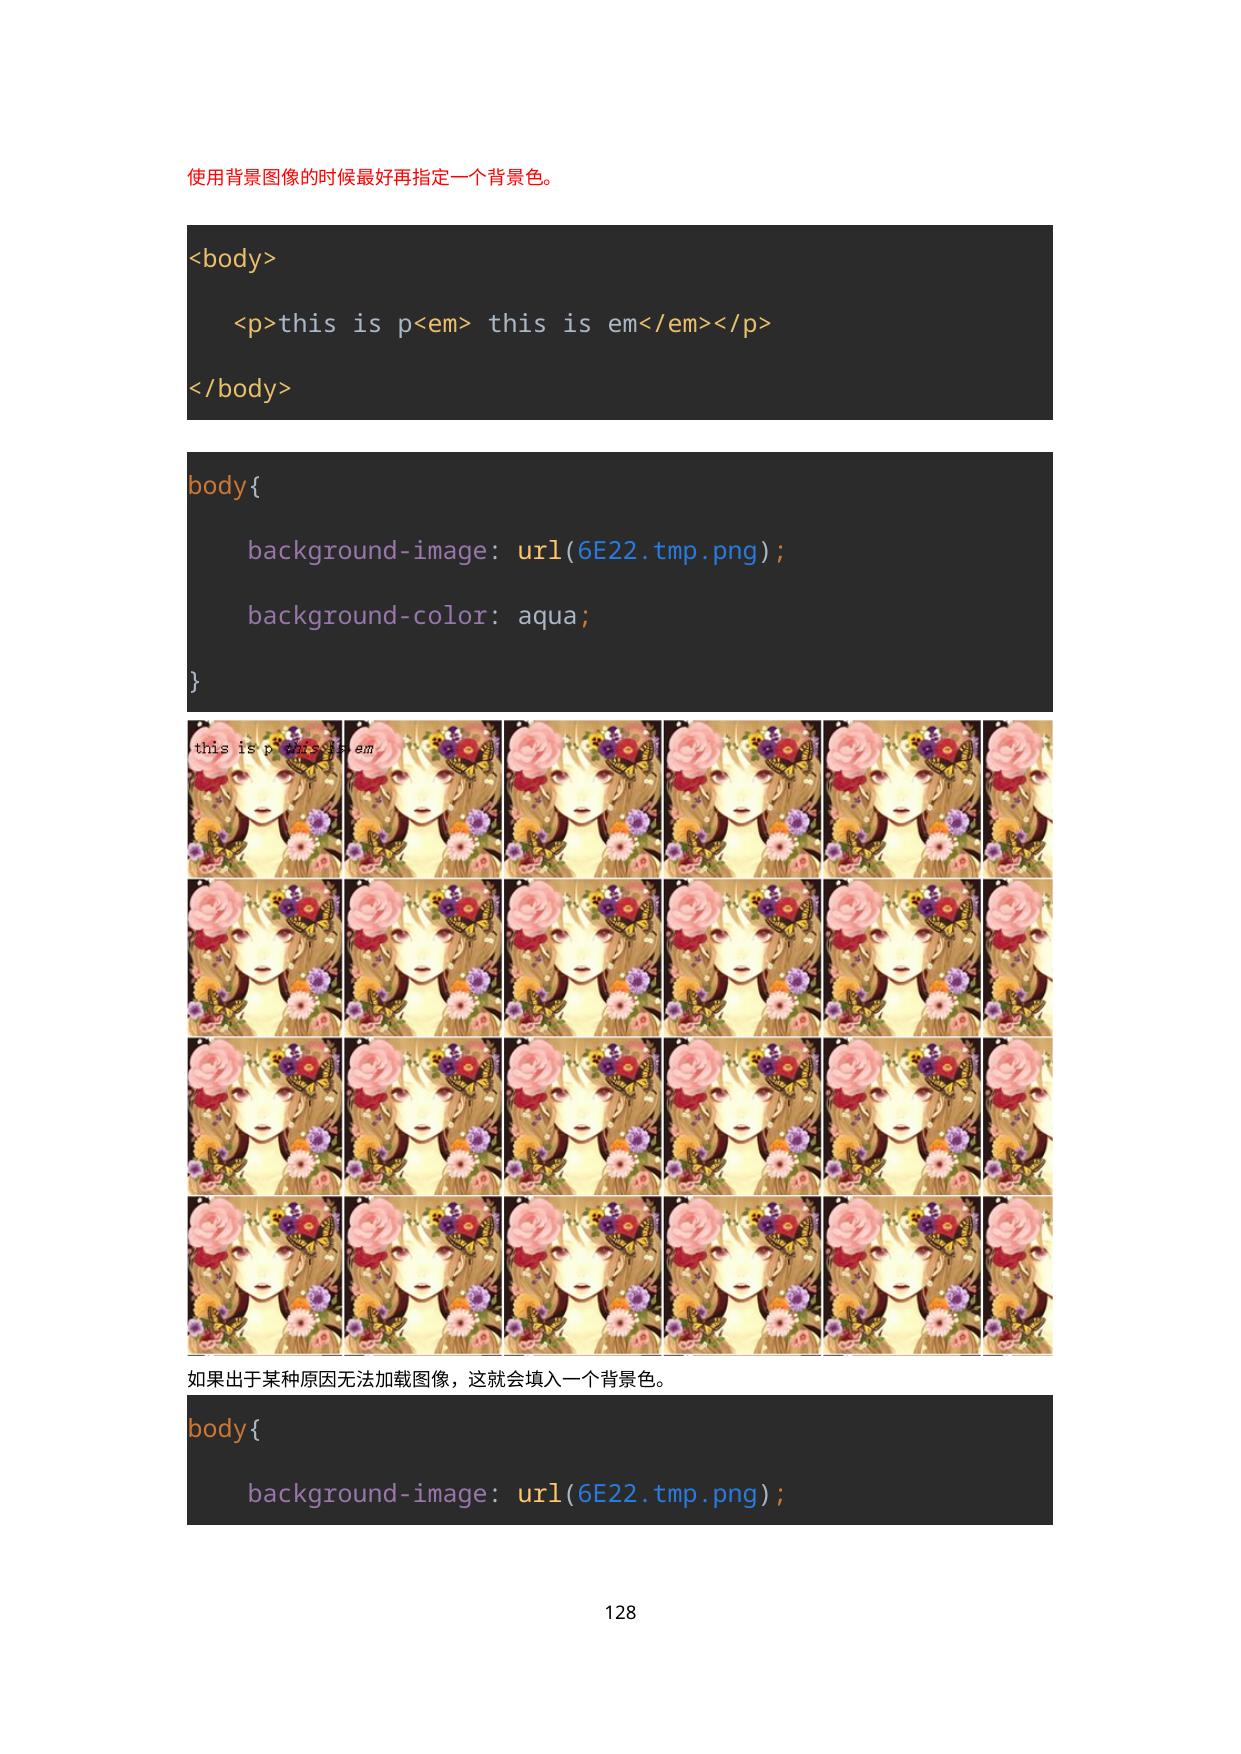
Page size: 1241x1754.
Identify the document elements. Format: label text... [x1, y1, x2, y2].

text <body> <p>this is p<em> this is em</em></p> </body> [187, 225, 1053, 420]
text 使用背景图像的时候最好再指定一个背景色。 [187, 160, 1053, 192]
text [187, 1395, 1053, 1525]
picture [187, 719, 1053, 1356]
text body{ background-image: url(6E22.tmp.png); background-color: aqua; } [187, 452, 1053, 712]
text 如果出于某种原因无法加载图像，这就会填入一个背景色。 [187, 1362, 1053, 1395]
